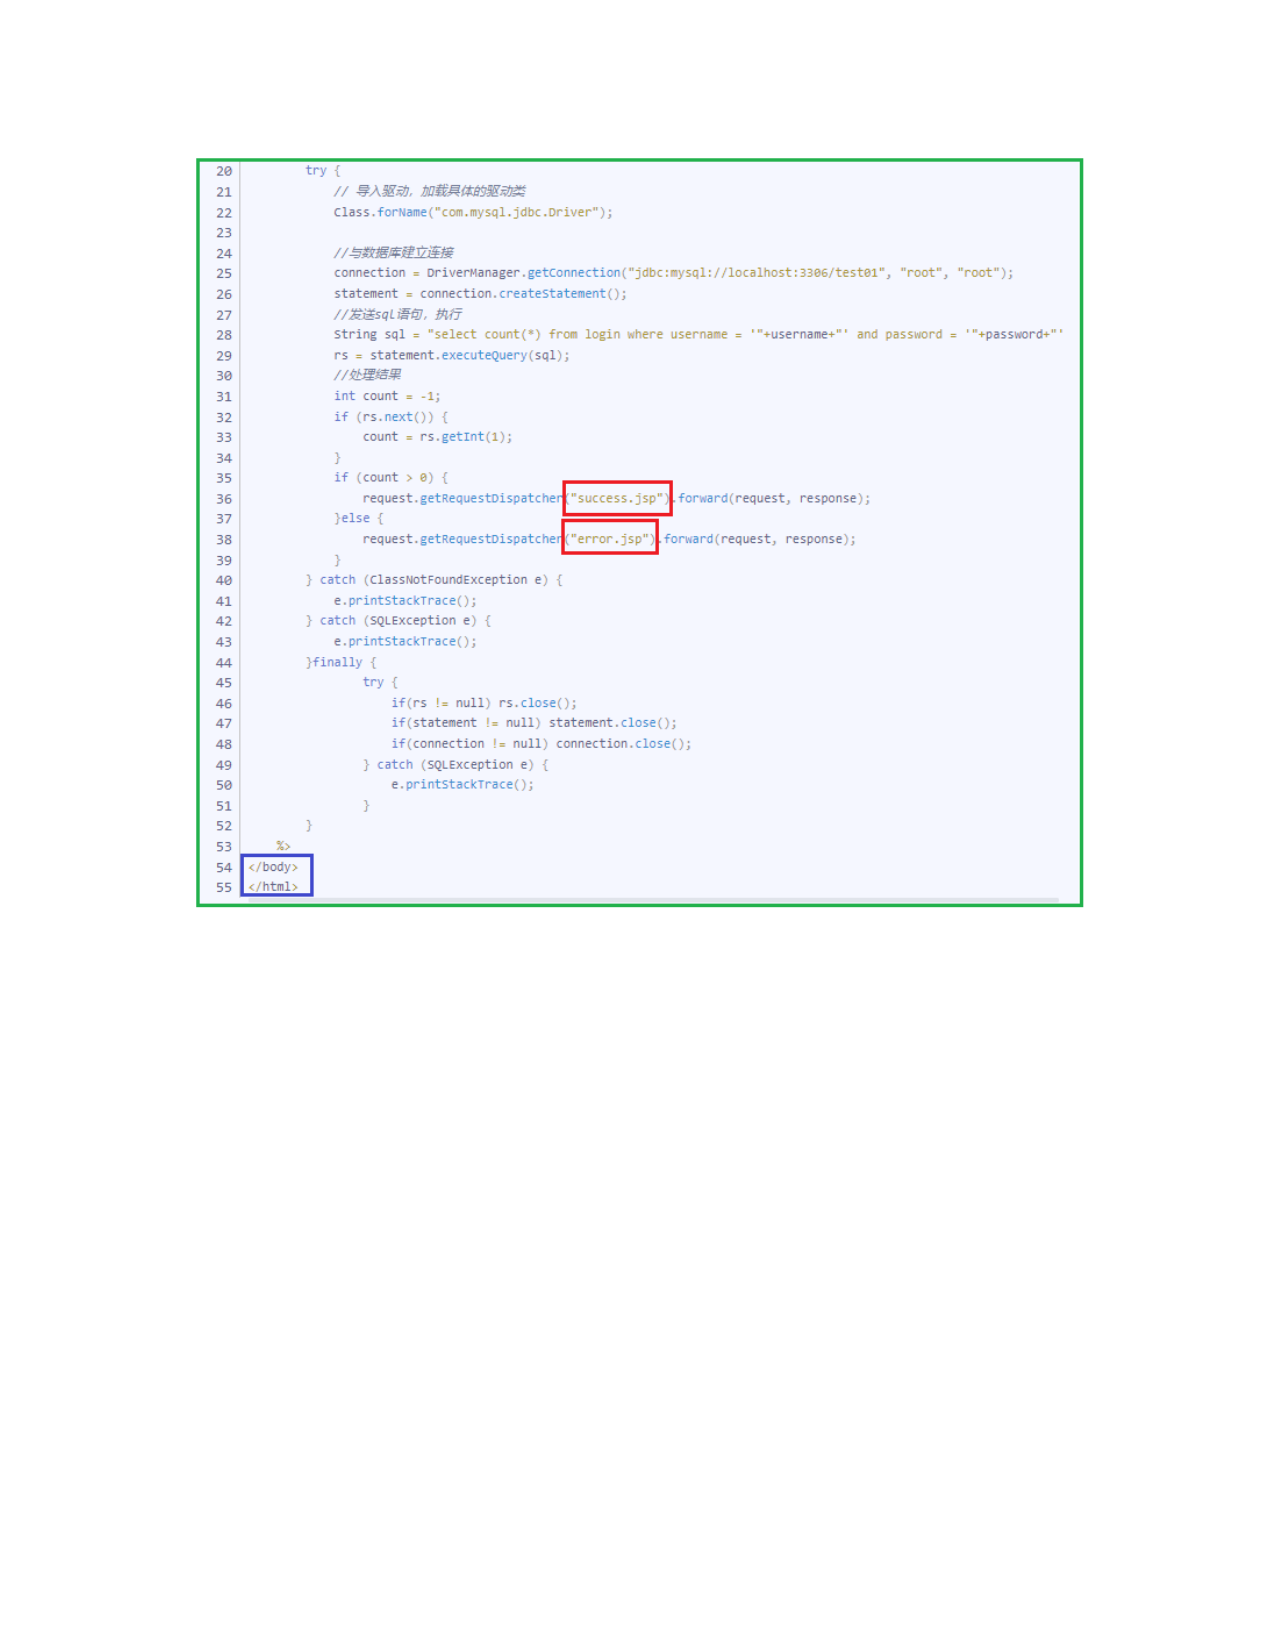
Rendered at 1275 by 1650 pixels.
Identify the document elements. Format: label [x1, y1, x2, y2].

picture [187, 150, 1088, 920]
